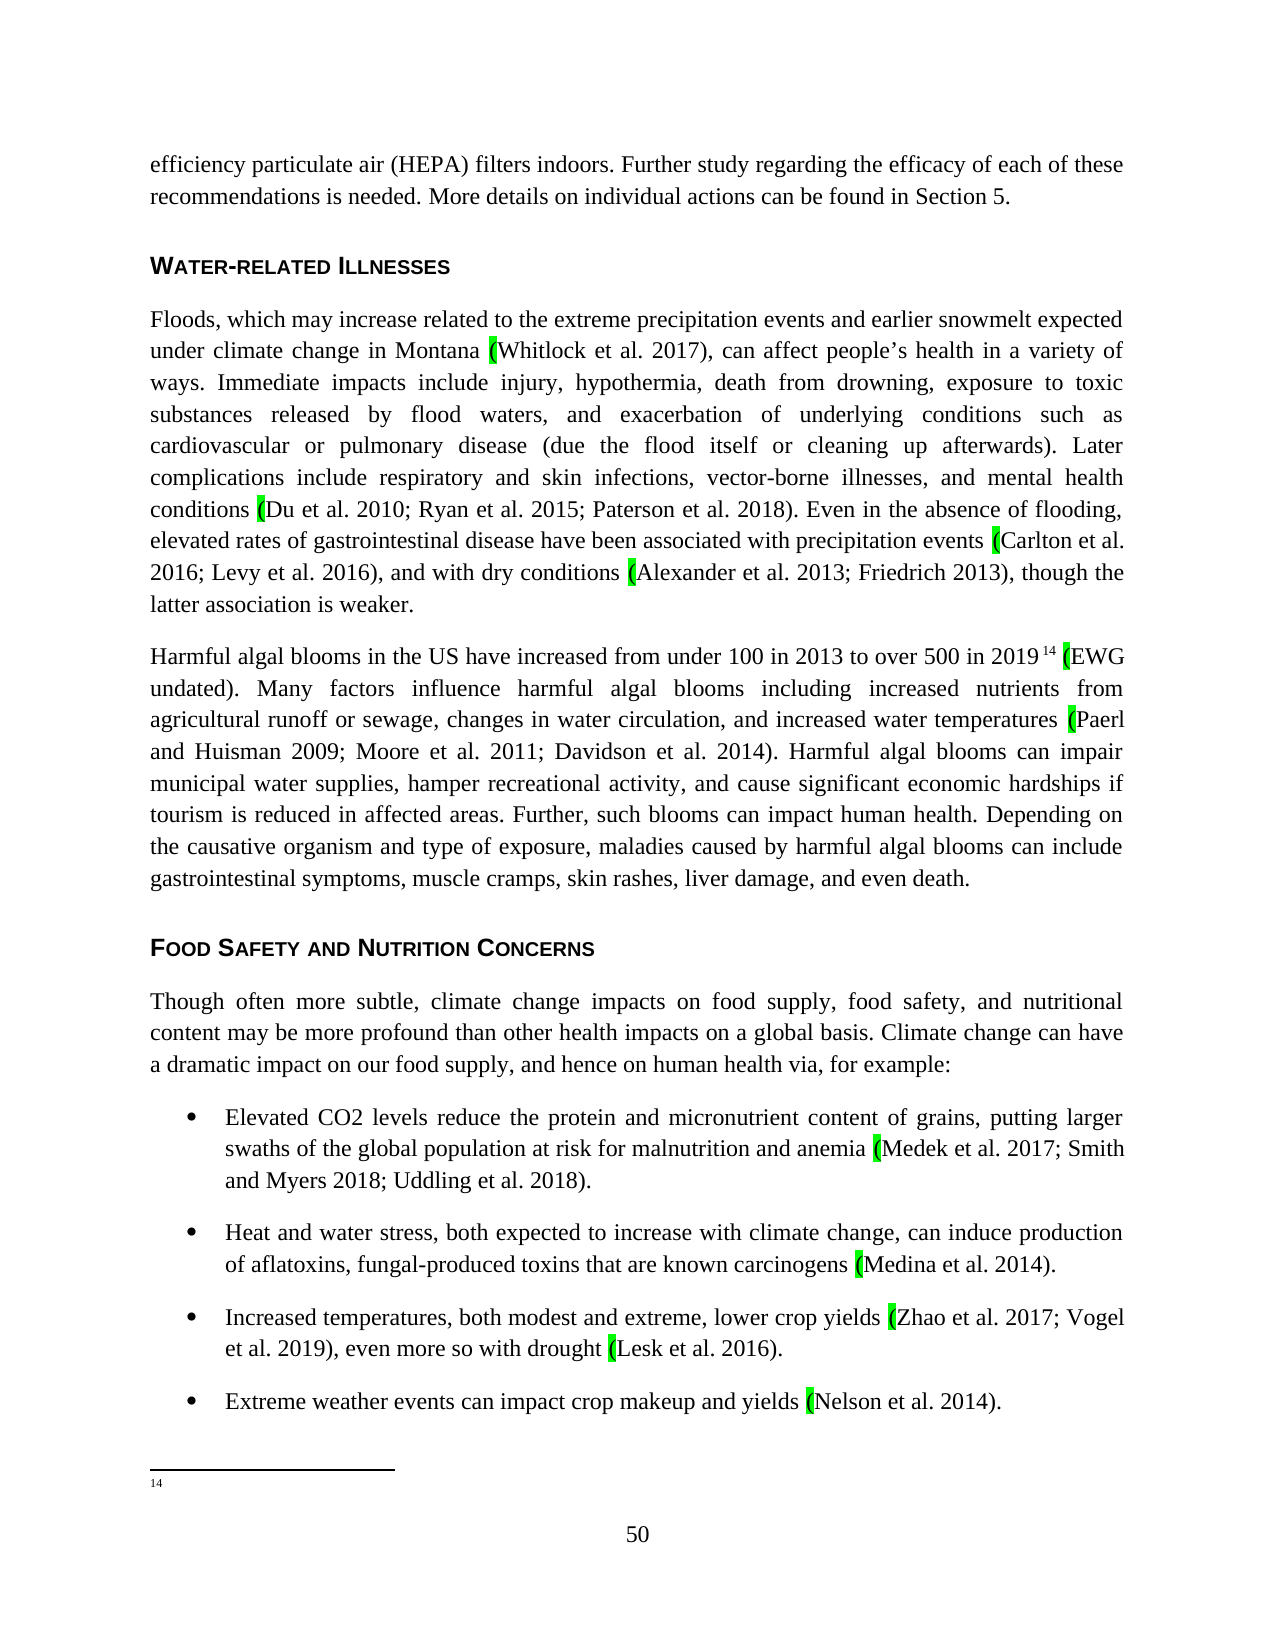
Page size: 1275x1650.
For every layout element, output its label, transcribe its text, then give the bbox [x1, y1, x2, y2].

text Harmful algal blooms in the US have increased from under 100 in 2013 to over 500 in 2019 (EWG undated). Many factors influence harmful algal blooms including increased nutrients from agricultural runoff or sewage, changes in water circulation, and increased water temperatures (Paerl and Huisman 2009; Moore et al. 2011; Davidson et al. 2014). Harmful algal blooms can impair municipal water supplies, hamper recreational activity, and cause significant economic hardships if tourism is reduced in affected areas. Further, such blooms can impact human health. Depending on the causative organism and type of exposure, maladies caused by harmful algal blooms can include gastrointestinal symptoms, muscle cramps, skin rashes, liver damage, and even death. [150, 642, 1125, 891]
list Elevated CO2 levels reduce the protein and micronutrient content of grains, putting larger swaths of the global population at risk for malnutrition and anemia (Medek et al. 2017; Smith and Myers 2018; Uddling et al. 2018). [187, 1102, 1125, 1193]
subtitle Water-related Illnesses [150, 251, 1125, 279]
list Extreme weather events can impact crop makeup and yields (Nelson et al. 2014). [814, 1387, 1125, 1414]
subtitle Food Safety and Nutrition Concerns [150, 933, 1125, 962]
list Increased temperatures, both modest and extreme, lower crop yields (Zhao et al. 2017; Vogel et al. 2019), even more so with drought (Lesk et al. 2016). [187, 1302, 1125, 1362]
list Heat and water stress, both expected to increase with climate change, can induce production of aflatoxins, fungal-produced toxins that are known carcinogens (Medina et al. 2014). [187, 1218, 1125, 1278]
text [150, 150, 1125, 209]
text Floods, which may increase related to the extreme precipitation events and earlier snowmelt expected under climate change in Montana (Whitlock et al. 2017), can affect people’s health in a variety of ways. Immediate impacts include injury, hypothermia, death from drowning, exposure to toxic substances released by flood waters, and exacerbation of underlying conditions such as cardiovascular or pulmonary disease (due the flood itself or cleaning up afterwards). Later complications include respiratory and skin infections, vector-borne illnesses, and mental health conditions (Du et al. 2010; Ryan et al. 2015; Paterson et al. 2018). Even in the absence of flooding, elevated rates of gastrointestinal disease have been associated with precipitation events (Carlton et al. 2016; Levy et al. 2016), and with dry conditions (Alexander et al. 2013; Friedrich 2013), though the latter association is weaker. [150, 304, 1125, 617]
list Extreme weather events can impact crop makeup and yields (Nelson et al. 2014). [187, 1387, 806, 1414]
text Though often more subtle, climate change impacts on food supply, food safety, and nutritional content may be more profound than other health impacts on a global basis. Climate change can have a dramatic impact on our food supply, and hence on human health via, for example: [150, 987, 1125, 1078]
